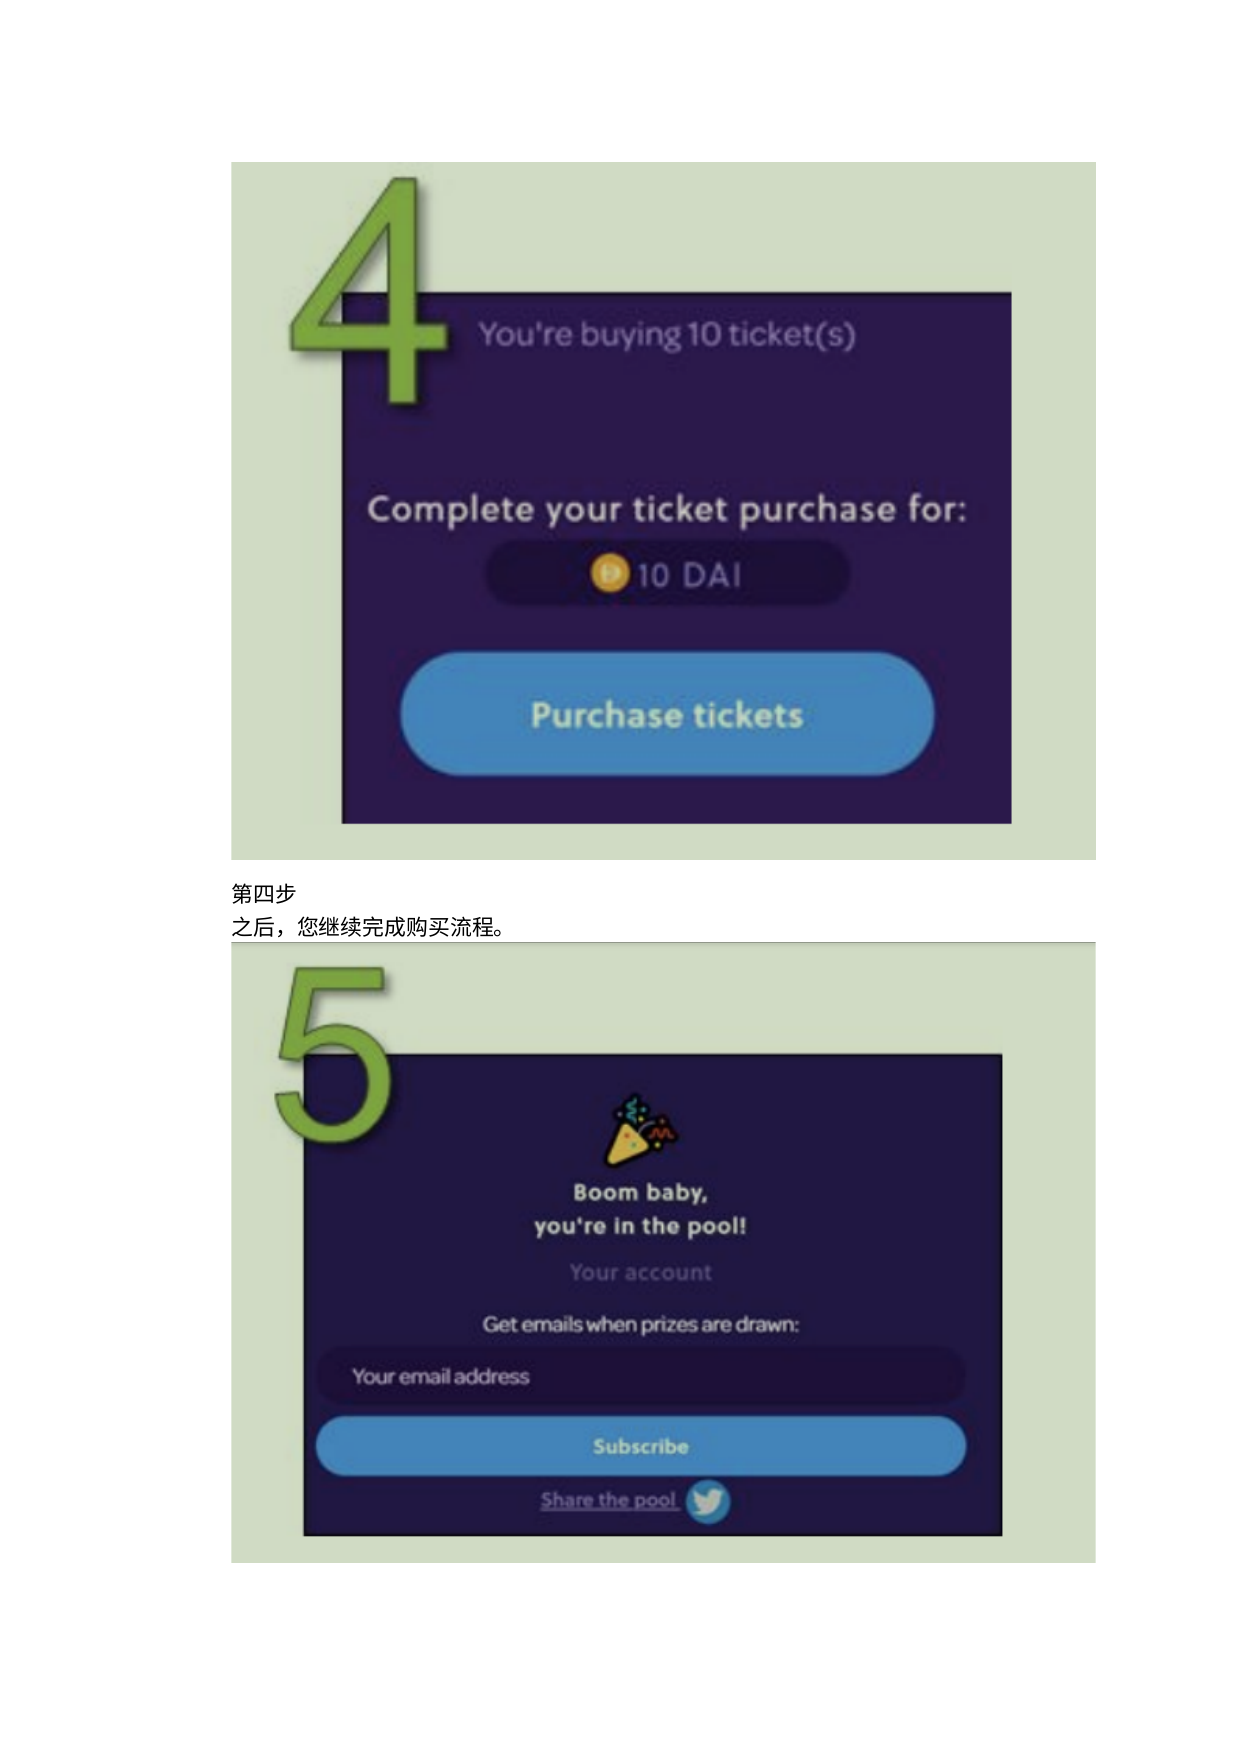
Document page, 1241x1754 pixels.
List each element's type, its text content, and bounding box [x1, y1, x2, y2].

text 第四步 [187, 877, 1053, 909]
picture [231, 942, 1096, 1563]
text 之后，您继续完成购买流程。 [187, 909, 1053, 942]
picture [231, 162, 1096, 860]
